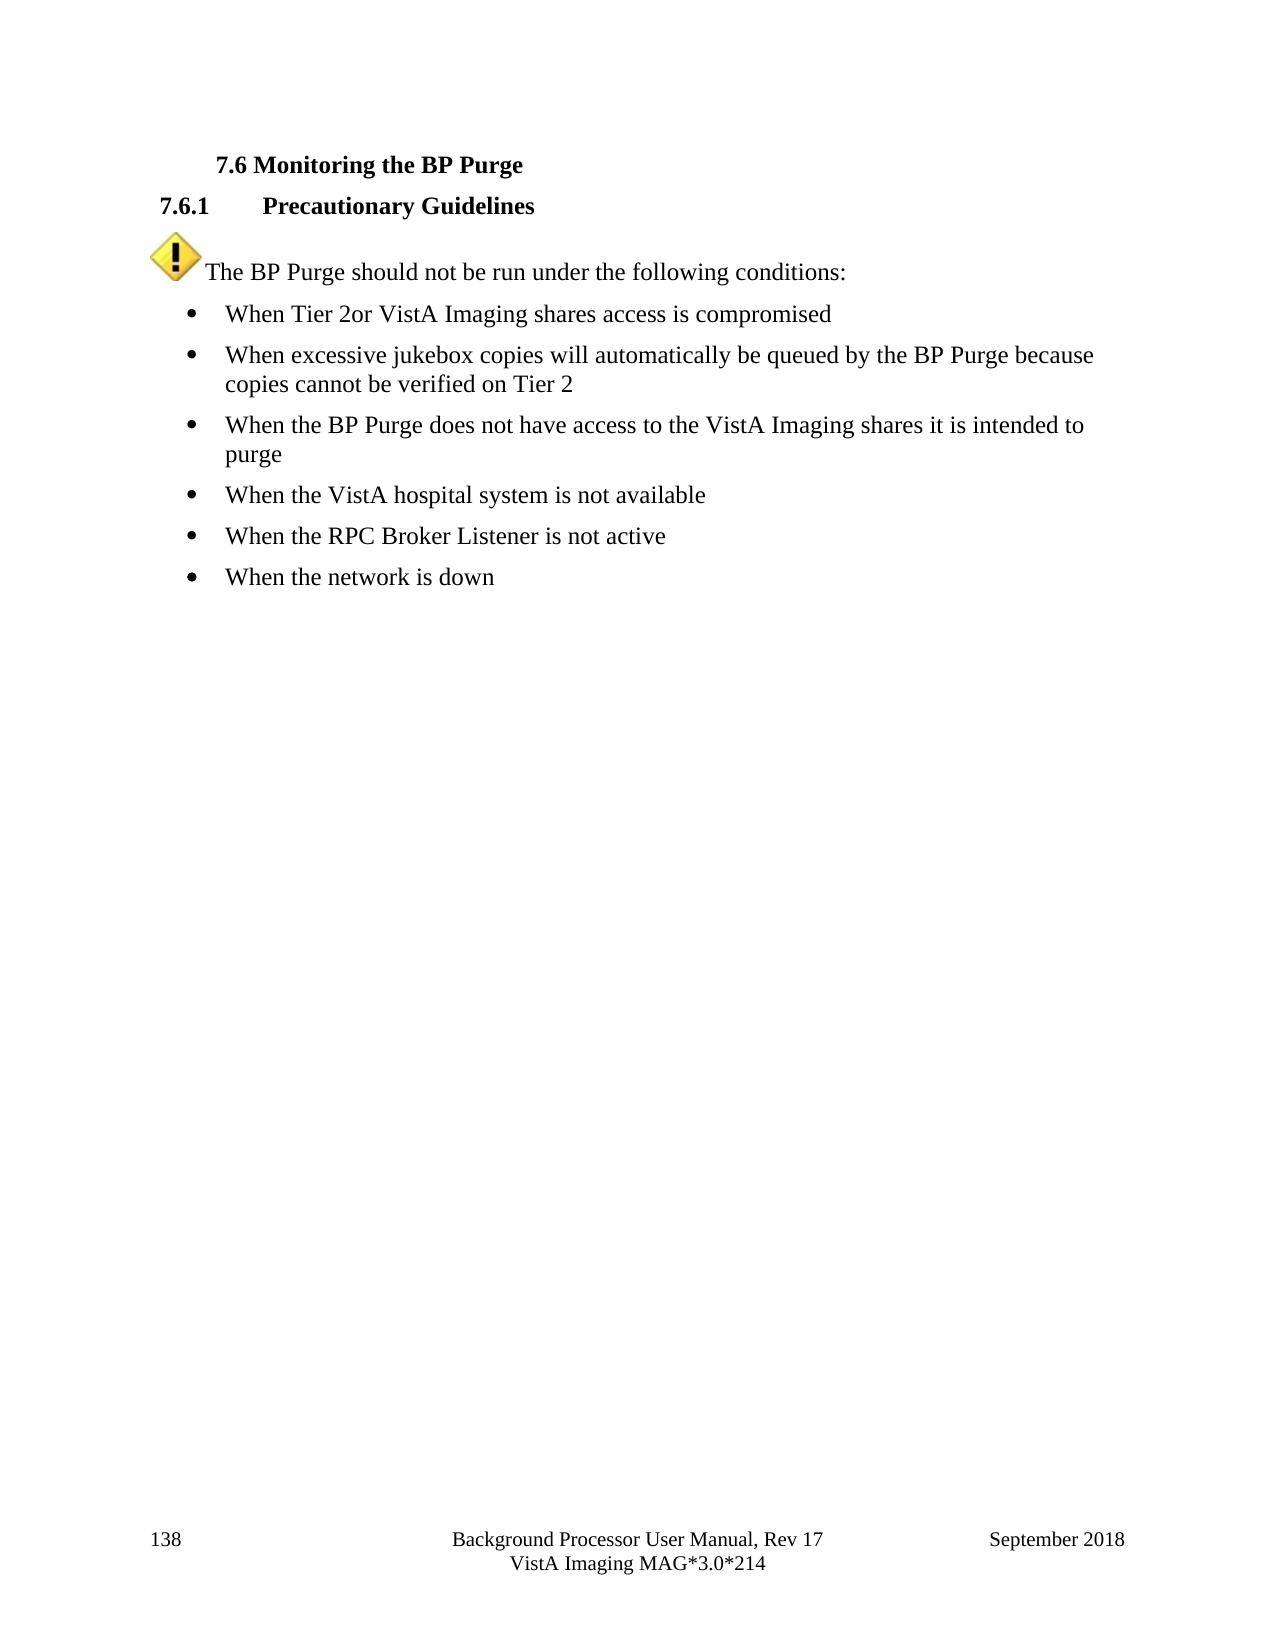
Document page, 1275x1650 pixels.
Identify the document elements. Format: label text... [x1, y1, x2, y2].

subtitle Precautionary Guidelines [159, 191, 1125, 220]
list When Tier 2or VistA Imaging shares access is compromised [187, 299, 1125, 327]
subtitle Monitoring the BP Purge [216, 150, 1125, 179]
text The BP Purge should not be run under the following conditions: [150, 232, 1125, 286]
list When the VistA hospital system is not available [187, 480, 1125, 509]
list When the network is down [187, 562, 1125, 591]
list When excessive jukebox copies will automatically be queued by the BP Purge because copies cannot be verified on Tier 2 [187, 340, 1125, 397]
list When the RPC Broker Listener is not active [187, 521, 1125, 550]
list When the BP Purge does not have access to the VistA Imaging shares it is intended to purge [187, 410, 1125, 467]
